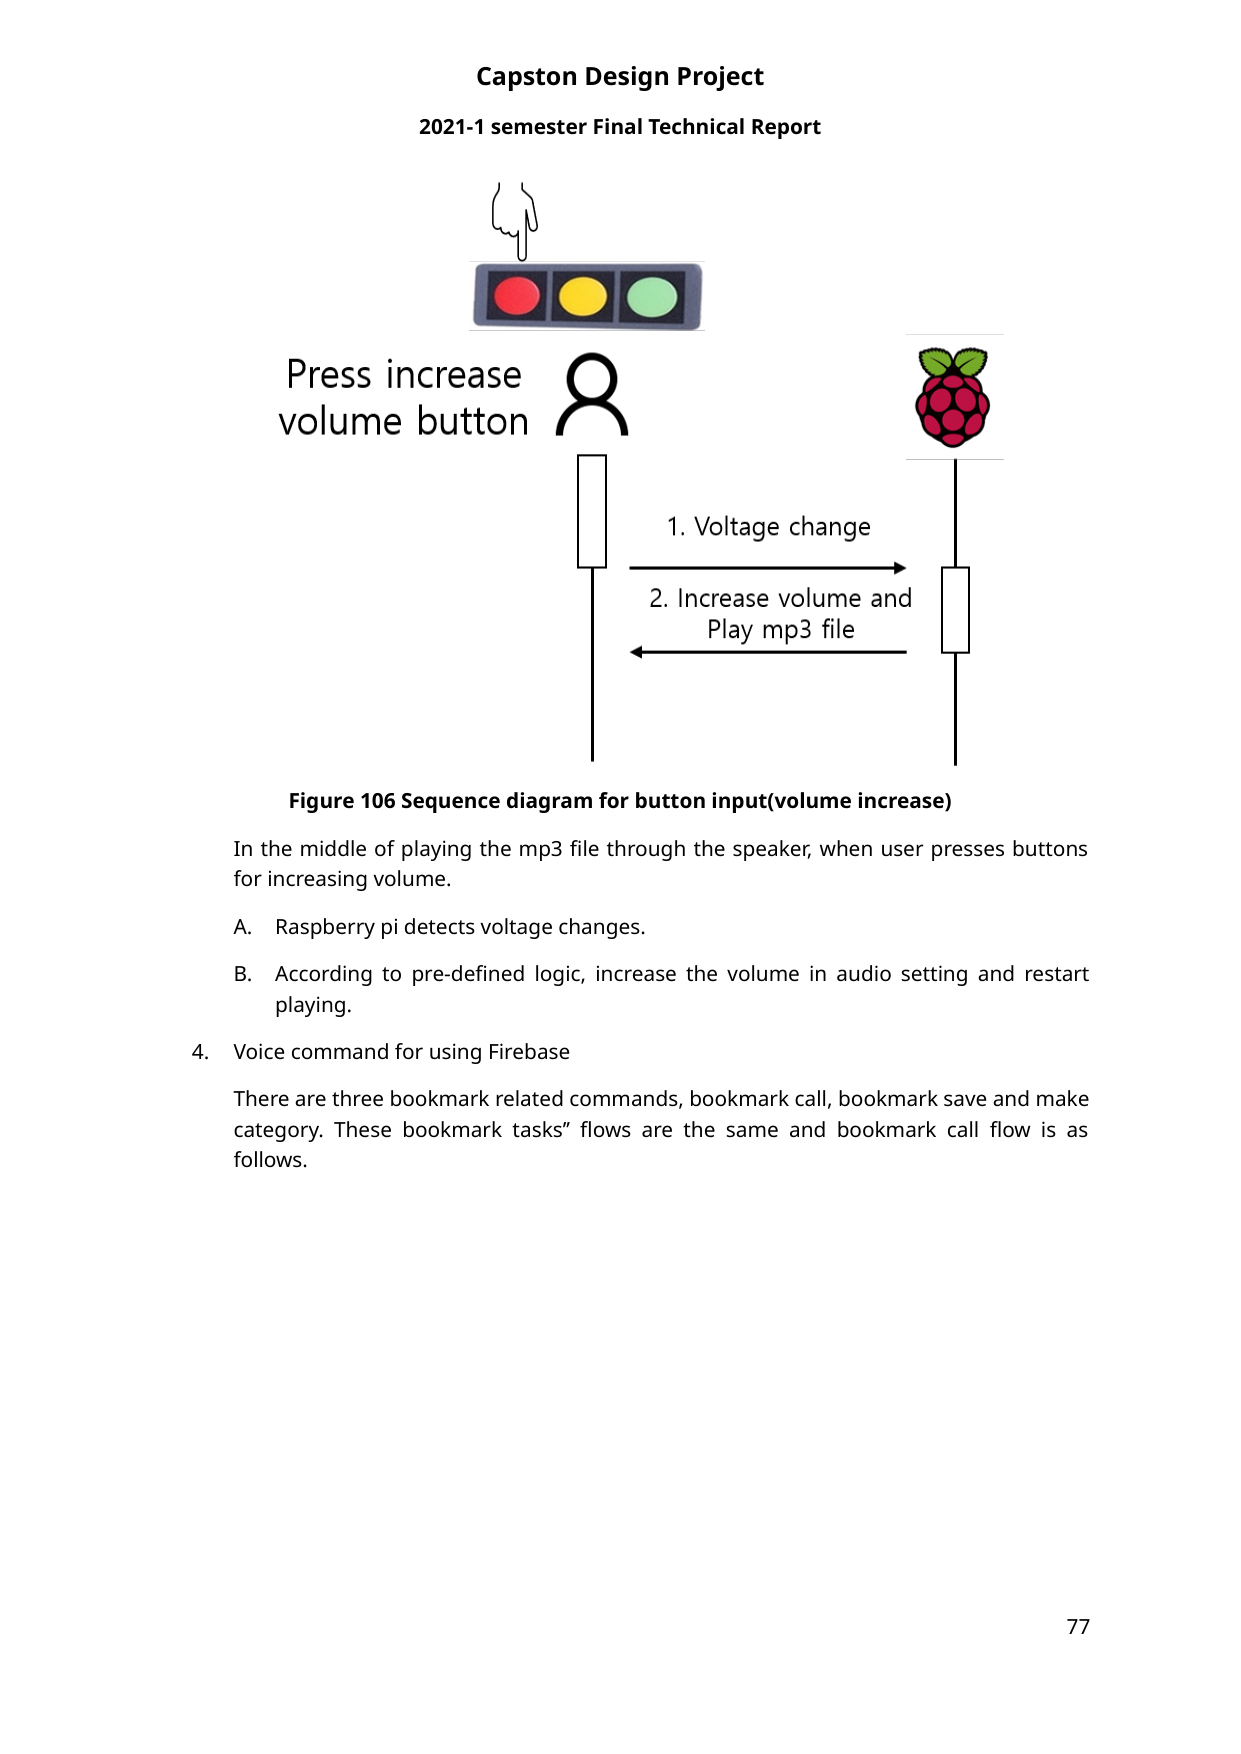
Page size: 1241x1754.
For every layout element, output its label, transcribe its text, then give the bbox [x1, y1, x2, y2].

picture [236, 177, 1004, 768]
list Voice command for using Firebase [192, 1037, 1090, 1065]
list In the middle of playing the mp3 file through the speaker, when user presses buttons for increasing volume. [233, 834, 1090, 893]
list According to pre-defined logic, increase the volume in audio setting and restart playing. [233, 959, 1090, 1018]
list Raspberry pi detects voltage changes. [233, 912, 1090, 940]
list There are three bookmark related commands, bookmark call, bookmark save and make category. These bookmark tasks’’ flows are the same and bookmark call flow is as follows. [233, 1084, 1090, 1174]
